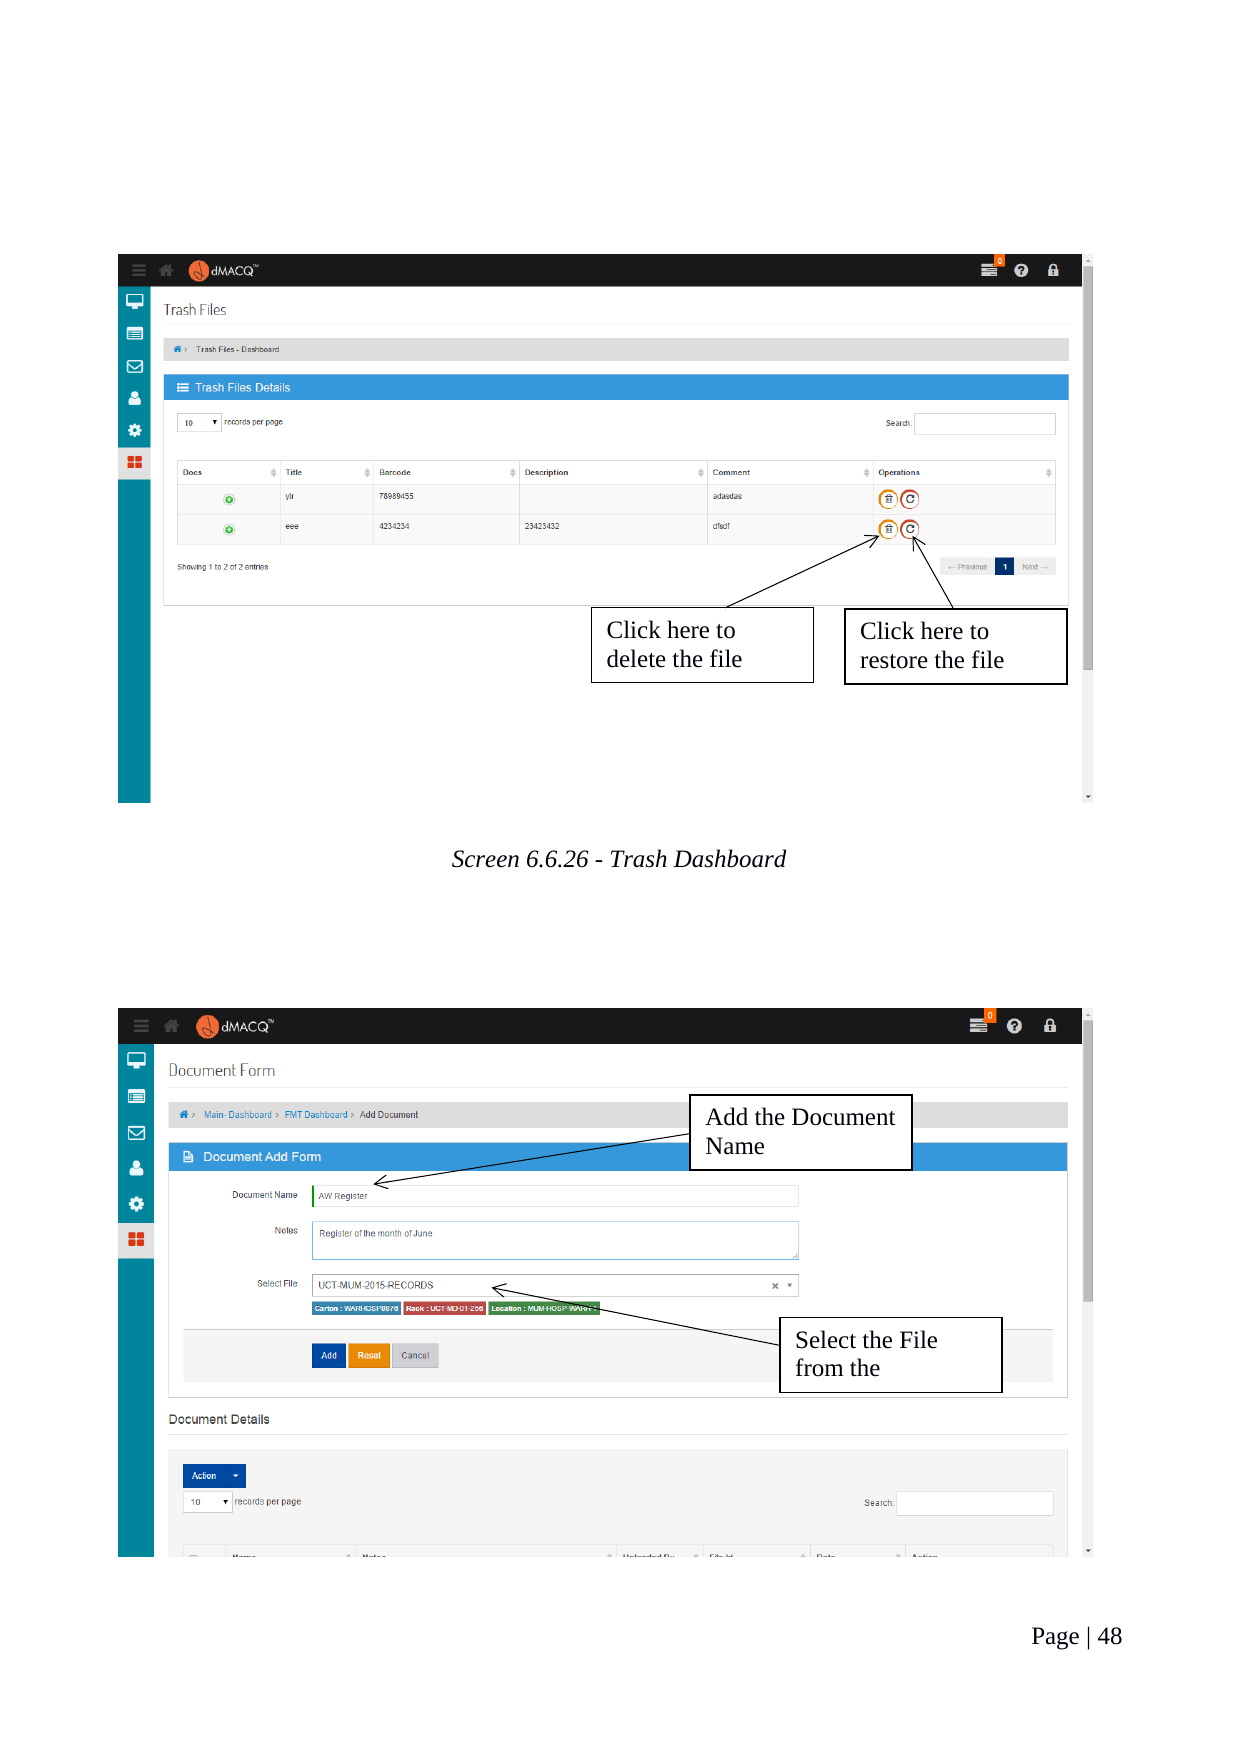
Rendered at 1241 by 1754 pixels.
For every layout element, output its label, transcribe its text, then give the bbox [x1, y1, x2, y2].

picture [118, 254, 1094, 803]
picture [118, 1008, 1094, 1557]
